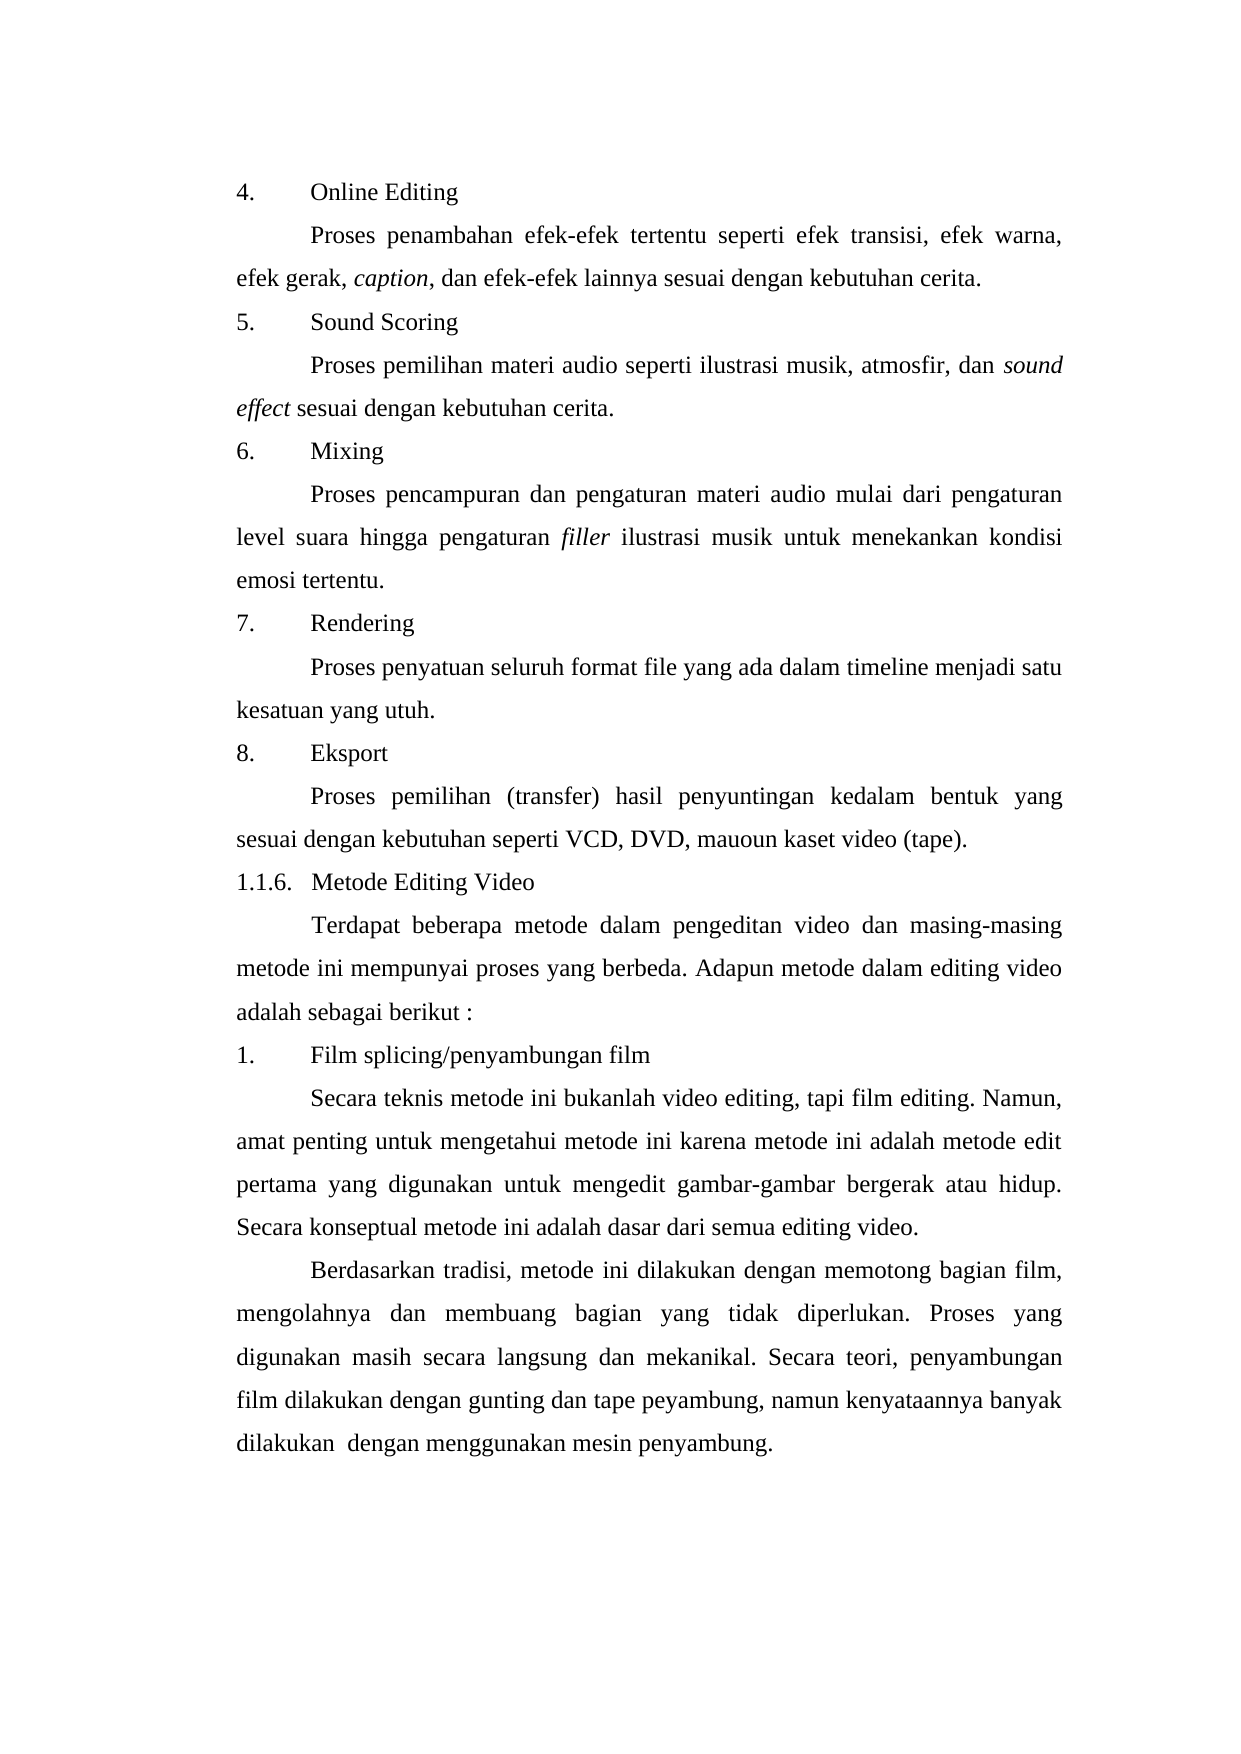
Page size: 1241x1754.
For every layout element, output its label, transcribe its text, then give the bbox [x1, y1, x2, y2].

list Mixing [236, 436, 1063, 465]
list Proses pemilihan (transfer) hasil penyuntingan kedalam bentuk yang sesuai dengan kebutuhan seperti VCD, DVD, mauoun kaset video (tape). [236, 781, 1063, 853]
list Proses pencampuran dan pengaturan materi audio mulai dari pengaturan level suara hingga pengaturan filler ilustrasi musik untuk menekankan kondisi emosi tertentu. [236, 479, 1063, 594]
list Metode Editing Video [236, 867, 1063, 896]
list Online Editing [236, 177, 1063, 206]
list Terdapat beberapa metode dalam pengeditan video dan masing-masing metode ini mempunyai proses yang berbeda. Adapun metode dalam editing video adalah sebagai berikut : [236, 910, 1063, 1025]
list Eksport [236, 738, 1063, 767]
list Sound Scoring [236, 307, 1063, 335]
list Proses pemilihan materi audio seperti ilustrasi musik, atmosfir, dan sound effect sesuai dengan kebutuhan cerita. [236, 350, 1063, 422]
list Proses penyatuan seluruh format file yang ada dalam timeline menjadi satu kesatuan yang utuh. [236, 652, 1063, 723]
list Berdasarkan tradisi, metode ini dilakukan dengan memotong bagian film, mengolahnya dan membuang bagian yang tidak diperlukan. Proses yang digunakan masih secara langsung dan mekanikal. Secara teori, penyambungan film dilakukan dengan gunting dan tape peyambung, namun kenyataannya banyak dilakukan dengan menggunakan mesin penyambung. [236, 1255, 1063, 1457]
list Film splicing/penyambungan film [236, 1040, 1063, 1068]
list Proses penambahan efek-efek tertentu seperti efek transisi, efek warna, efek gerak, caption, dan efek-efek lainnya sesuai dengan kebutuhan cerita. [236, 220, 1063, 292]
list Rendering [236, 608, 1063, 637]
list Secara teknis metode ini bukanlah video editing, tapi film editing. Namun, amat penting untuk mengetahui metode ini karena metode ini adalah metode edit pertama yang digunakan untuk mengedit gambar-gambar bergerak atau hidup. Secara konseptual metode ini adalah dasar dari semua editing video. [236, 1083, 1063, 1241]
